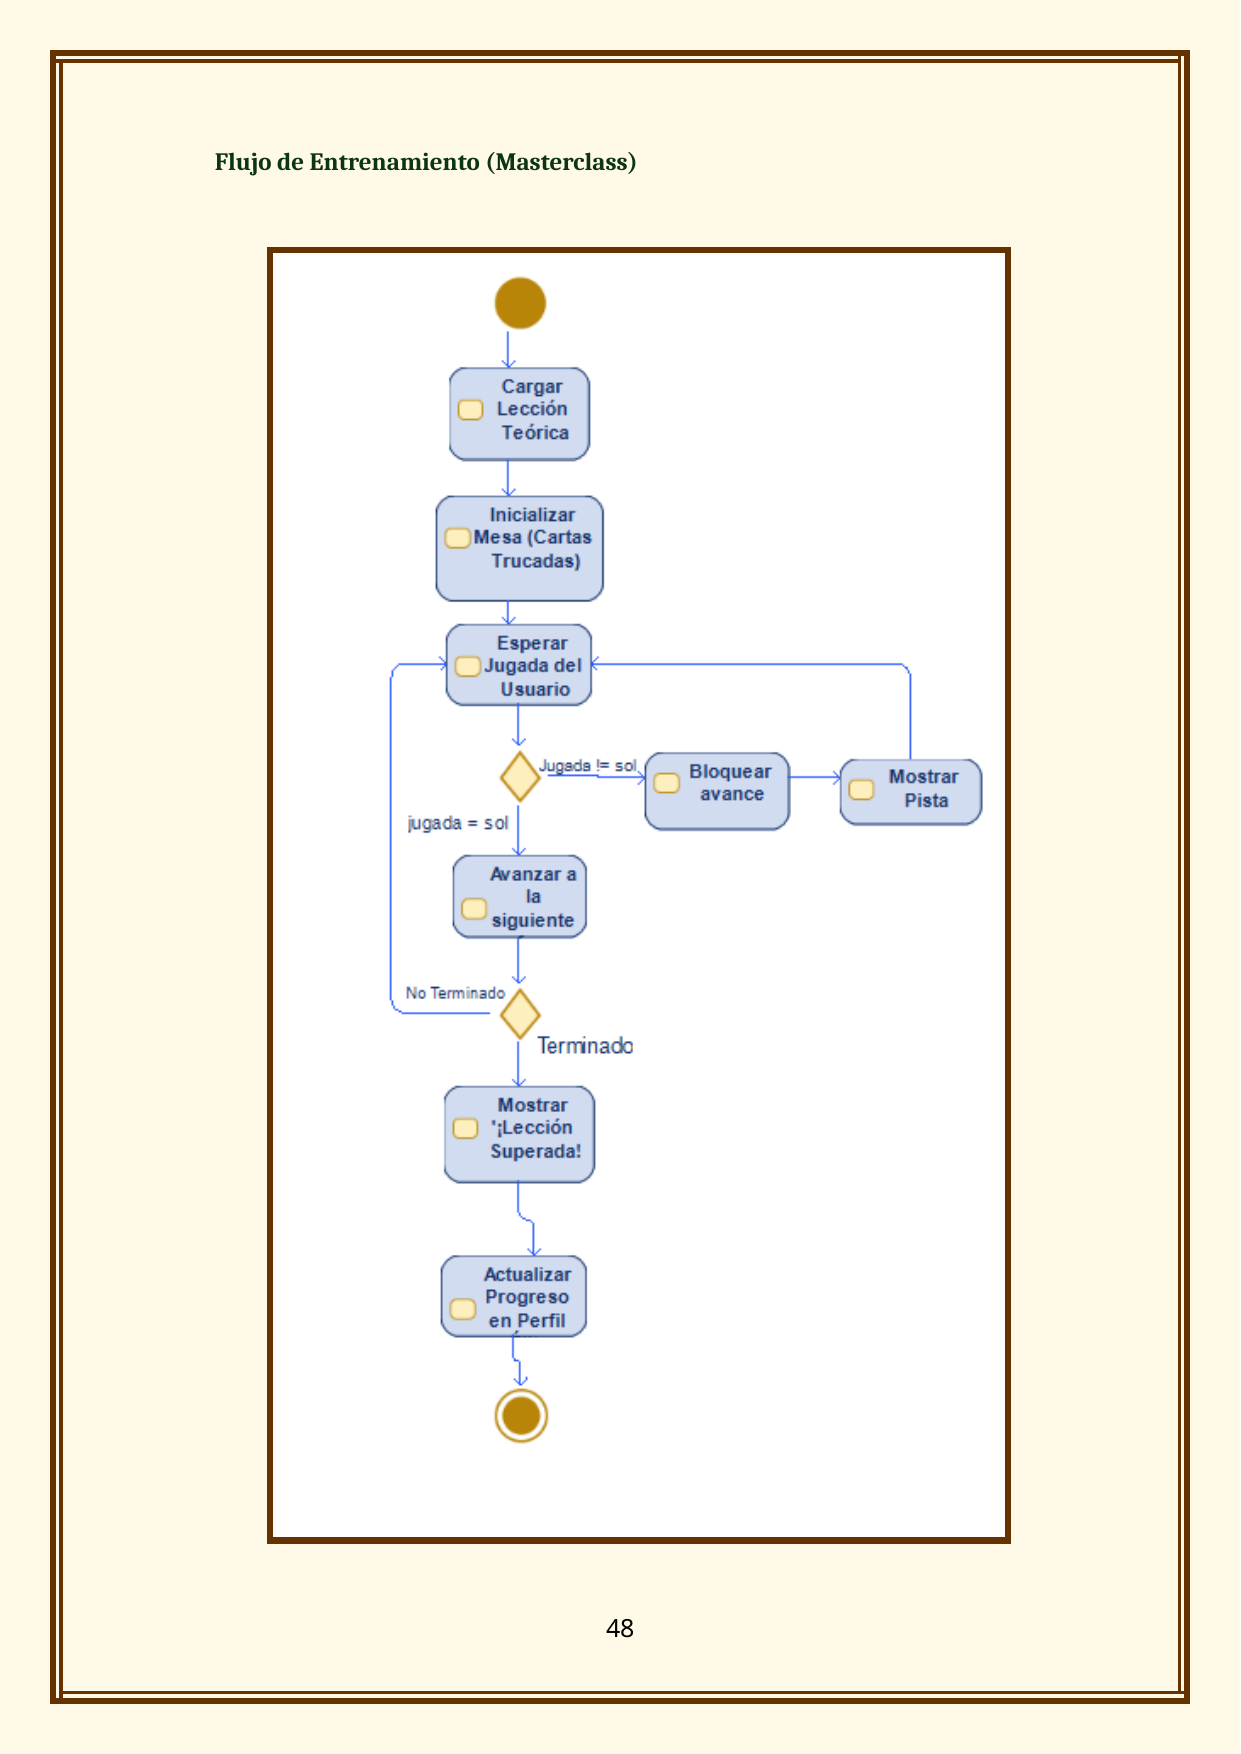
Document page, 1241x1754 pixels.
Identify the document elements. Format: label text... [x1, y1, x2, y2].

picture [273, 253, 1005, 1537]
text Flujo de Entrenamiento (Masterclass) [177, 147, 1063, 176]
